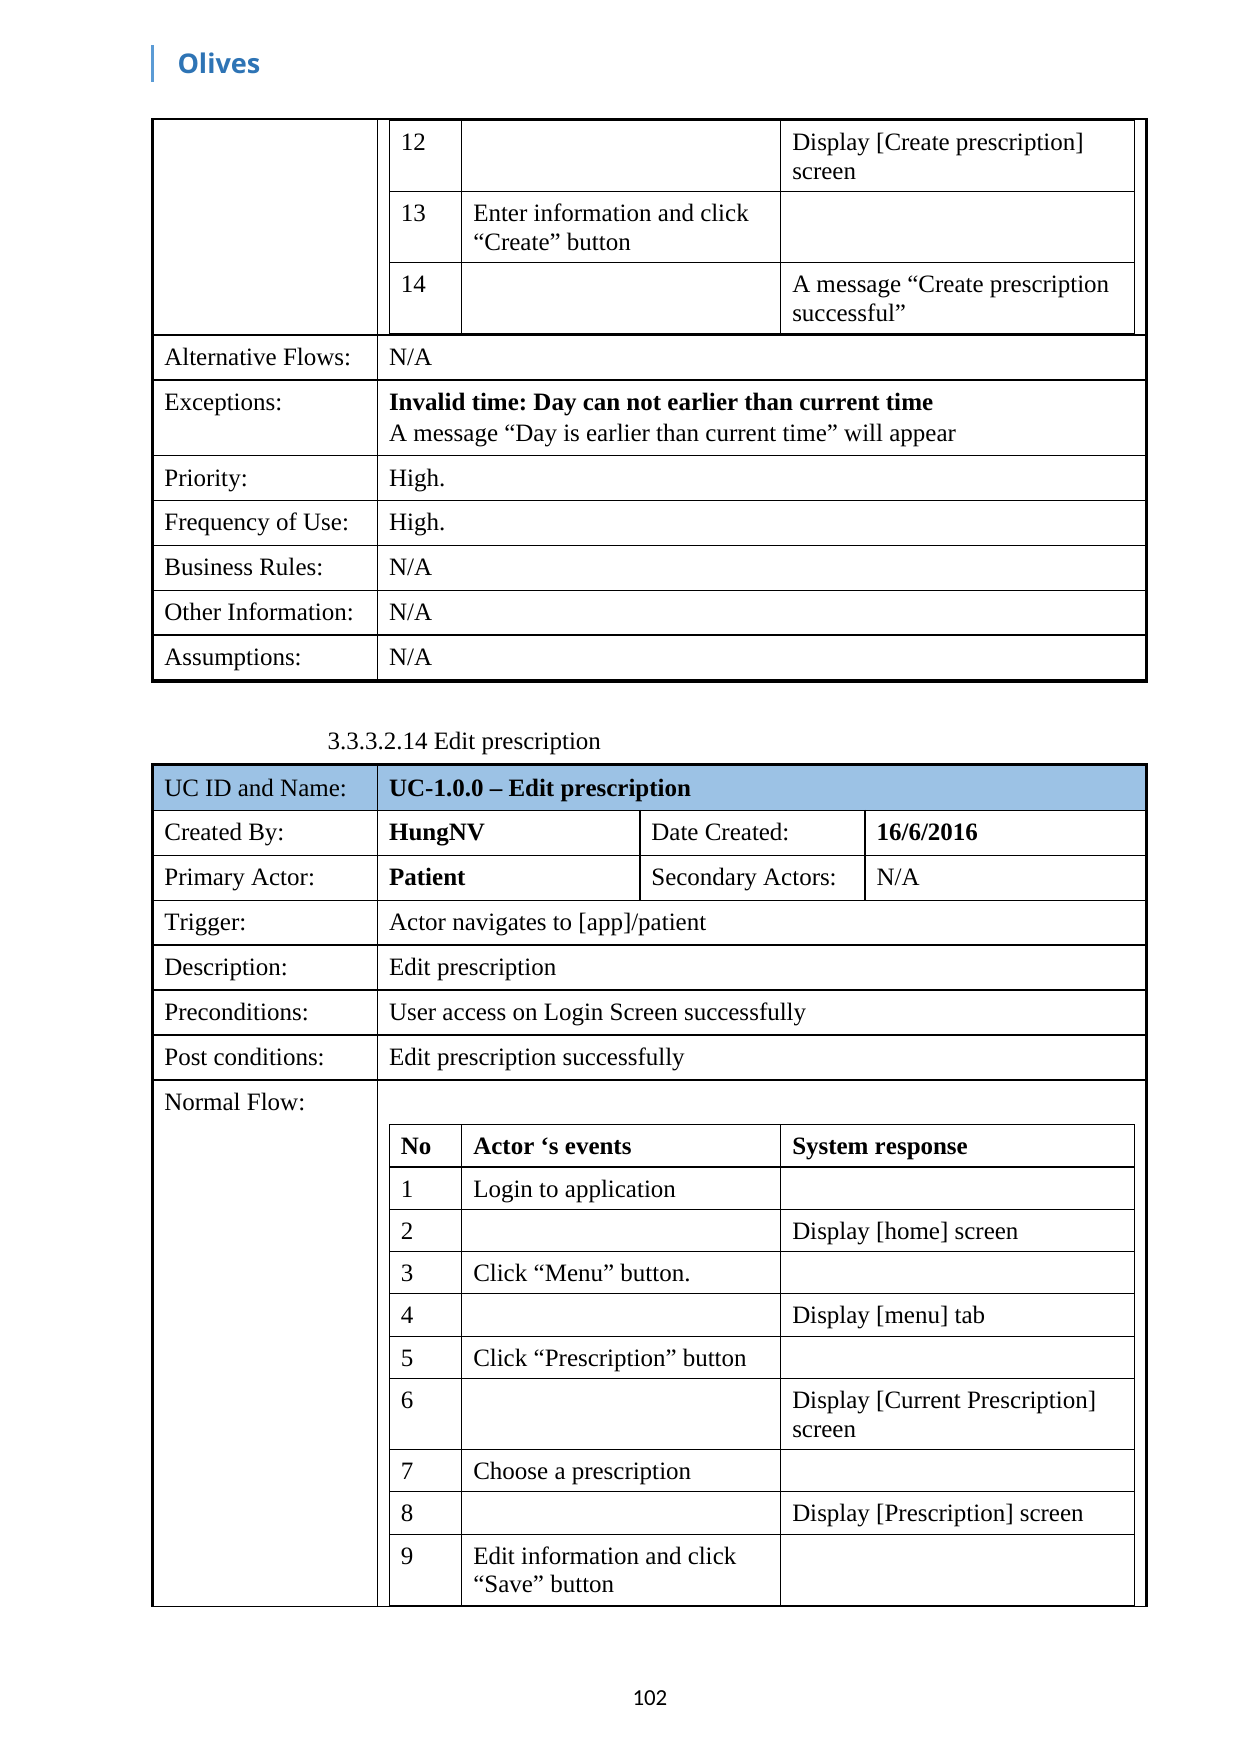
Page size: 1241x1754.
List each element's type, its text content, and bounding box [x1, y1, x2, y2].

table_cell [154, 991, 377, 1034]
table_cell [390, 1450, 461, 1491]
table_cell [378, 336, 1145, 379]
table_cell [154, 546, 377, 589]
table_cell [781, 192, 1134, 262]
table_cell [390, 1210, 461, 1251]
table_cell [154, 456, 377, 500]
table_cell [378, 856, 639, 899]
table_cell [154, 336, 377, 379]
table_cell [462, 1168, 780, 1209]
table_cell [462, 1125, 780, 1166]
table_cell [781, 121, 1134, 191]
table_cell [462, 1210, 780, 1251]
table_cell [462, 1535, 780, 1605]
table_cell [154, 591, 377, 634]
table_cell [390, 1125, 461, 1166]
text 3.3.3.2.14 Edit prescription [177, 726, 1122, 755]
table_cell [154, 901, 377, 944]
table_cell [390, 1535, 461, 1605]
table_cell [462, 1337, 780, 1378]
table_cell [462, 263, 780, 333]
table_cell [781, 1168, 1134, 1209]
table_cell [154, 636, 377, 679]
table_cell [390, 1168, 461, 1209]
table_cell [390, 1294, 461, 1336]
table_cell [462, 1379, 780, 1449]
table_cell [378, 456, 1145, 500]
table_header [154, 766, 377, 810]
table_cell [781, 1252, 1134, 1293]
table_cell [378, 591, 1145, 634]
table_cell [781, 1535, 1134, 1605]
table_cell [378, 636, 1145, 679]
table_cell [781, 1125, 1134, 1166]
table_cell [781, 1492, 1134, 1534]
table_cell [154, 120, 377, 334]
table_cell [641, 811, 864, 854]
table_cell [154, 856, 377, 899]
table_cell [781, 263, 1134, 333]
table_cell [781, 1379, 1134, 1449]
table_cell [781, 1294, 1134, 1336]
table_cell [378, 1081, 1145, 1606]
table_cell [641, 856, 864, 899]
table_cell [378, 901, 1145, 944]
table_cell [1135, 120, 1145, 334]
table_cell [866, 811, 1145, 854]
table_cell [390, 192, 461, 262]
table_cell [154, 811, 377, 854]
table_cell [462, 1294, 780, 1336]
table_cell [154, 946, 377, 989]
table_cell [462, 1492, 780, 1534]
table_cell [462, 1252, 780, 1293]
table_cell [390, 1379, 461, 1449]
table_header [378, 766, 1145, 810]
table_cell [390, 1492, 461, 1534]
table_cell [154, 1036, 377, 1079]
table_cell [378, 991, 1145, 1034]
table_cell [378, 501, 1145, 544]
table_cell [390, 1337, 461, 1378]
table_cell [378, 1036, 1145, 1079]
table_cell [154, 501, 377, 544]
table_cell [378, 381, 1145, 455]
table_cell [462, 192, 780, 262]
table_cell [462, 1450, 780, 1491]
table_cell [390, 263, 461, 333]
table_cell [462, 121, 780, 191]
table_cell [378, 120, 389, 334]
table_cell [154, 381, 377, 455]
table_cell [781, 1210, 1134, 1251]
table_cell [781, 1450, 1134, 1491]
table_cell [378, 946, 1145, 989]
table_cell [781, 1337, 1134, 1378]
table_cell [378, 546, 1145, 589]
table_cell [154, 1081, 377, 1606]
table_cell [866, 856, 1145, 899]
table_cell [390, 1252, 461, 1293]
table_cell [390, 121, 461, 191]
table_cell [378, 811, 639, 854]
